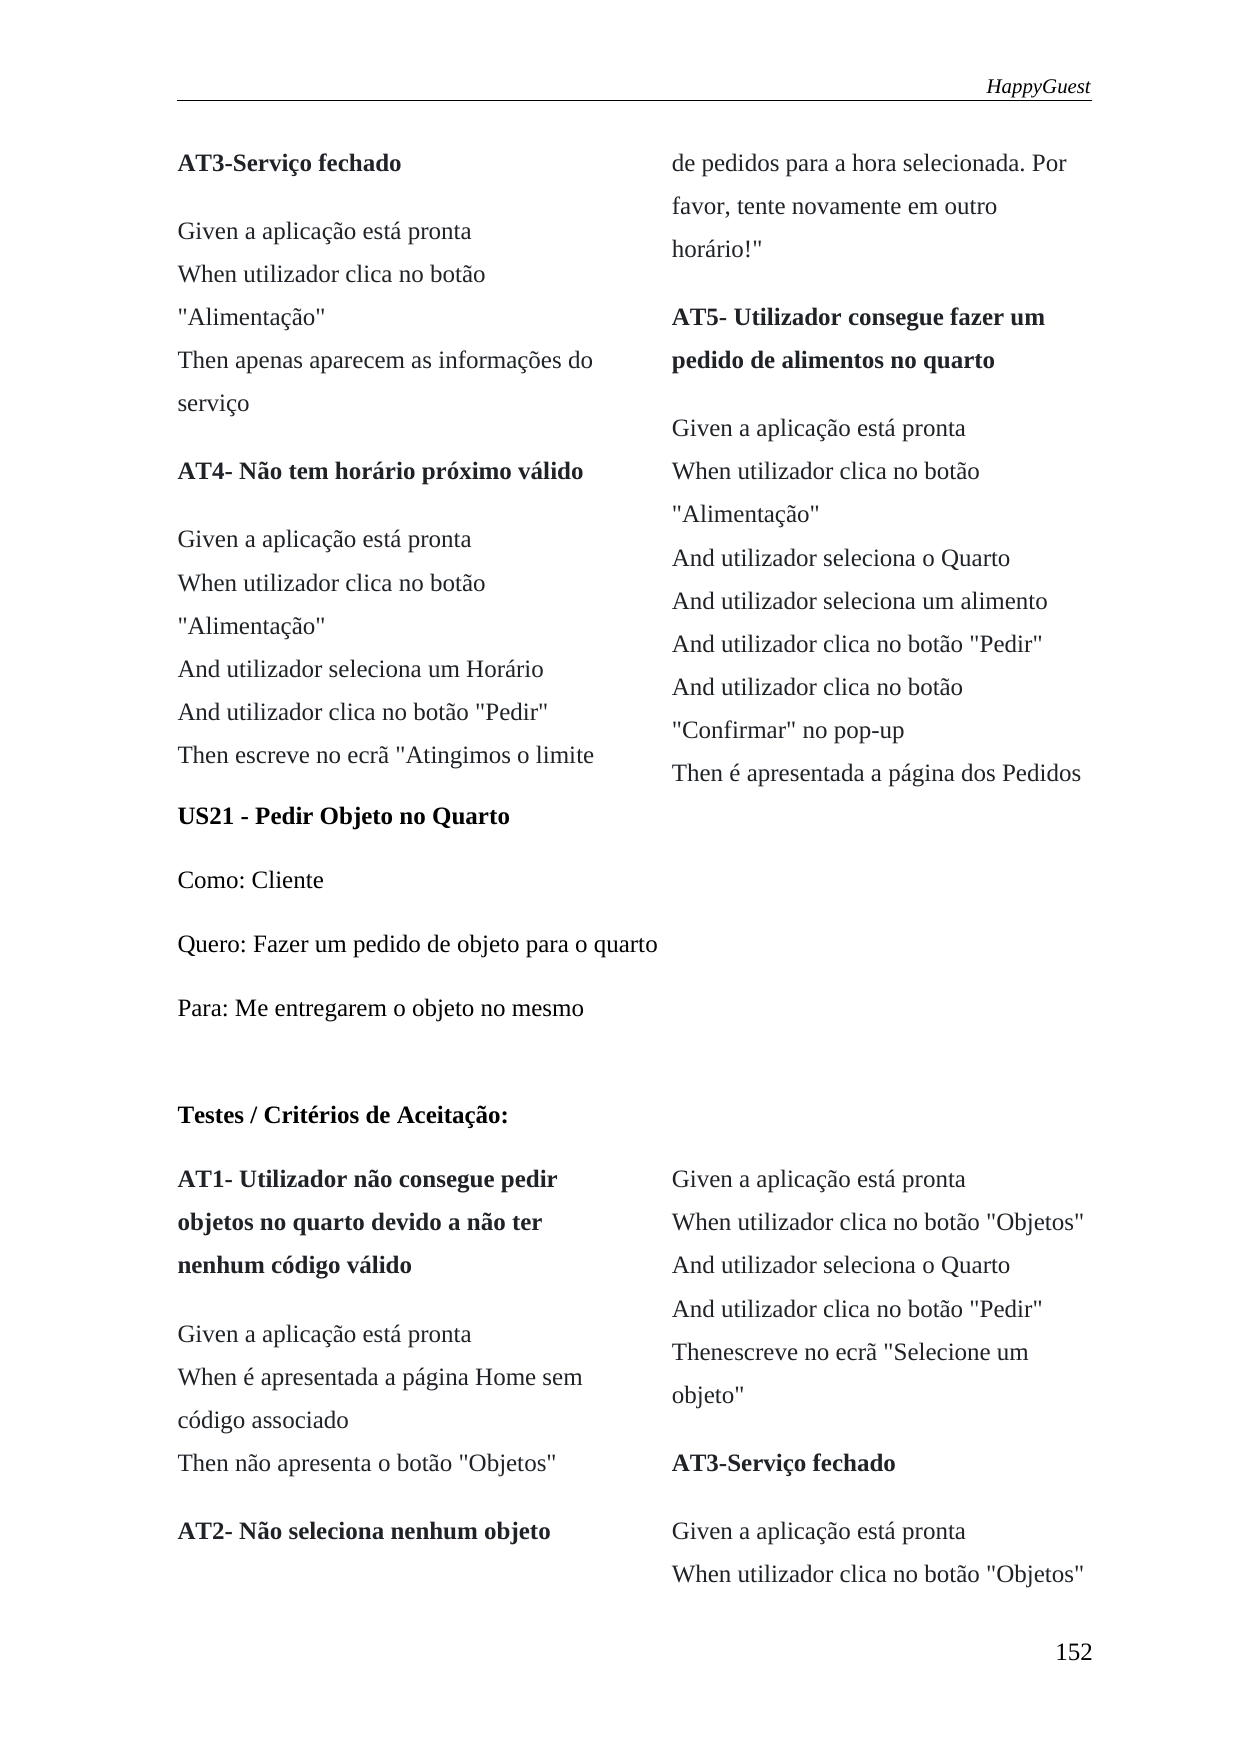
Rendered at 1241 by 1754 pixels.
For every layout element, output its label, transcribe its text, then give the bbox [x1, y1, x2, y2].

text Como: Cliente [177, 865, 1092, 894]
text AT3-Serviço fechado [672, 1448, 1092, 1477]
text US21 - Pedir Objeto no Quarto [177, 801, 1092, 830]
text Given a aplicação está pronta When utilizador clica no botão "Objetos" And utilizador seleciona o Quarto And utilizador clica no botão "Pedir" Thenescreve no ecrã "Selecione um objeto" [672, 1164, 1092, 1409]
text Quero: Fazer um pedido de objeto para o quarto [177, 929, 1092, 958]
text Para: Me entregarem o objeto no mesmo [177, 993, 1092, 1022]
text Testes / Critérios de Aceitação: [177, 1100, 1092, 1129]
text AT5- Utilizador consegue fazer um pedido de alimentos no quarto [672, 302, 1092, 374]
text AT4- Não tem horário próximo válido [177, 456, 598, 485]
text AT2- Não seleciona nenhum objeto [177, 1516, 598, 1545]
text Given a aplicação está pronta When utilizador clica no botão "Objetos" Then apenas aparecem as informações do serviço [672, 1516, 1092, 1588]
text AT3-Serviço fechado [177, 148, 598, 176]
text Given a aplicação está pronta When utilizador clica no botão "Alimentação" Then apenas aparecem as informações do serviço [177, 216, 598, 417]
text AT1- Utilizador não consegue pedir objetos no quarto devido a não ter nenhum código válido [177, 1164, 598, 1279]
text Given a aplicação está pronta When utilizador clica no botão "Alimentação" And utilizador seleciona o Quarto And utilizador seleciona um alimento And utilizador clica no botão "Pedir" And utilizador clica no botão "Confirmar" no pop-up Then é apresentada a página dos Pedidos [672, 413, 1092, 787]
text Given a aplicação está pronta When utilizador clica no botão "Alimentação" And utilizador seleciona um Horário And utilizador clica no botão "Pedir" Then escreve no ecrã "Atingimos o limite de pedidos para a hora selecionada. Por favor, tente novamente em outro horário!" [672, 148, 1092, 263]
text Given a aplicação está pronta When é apresentada a página Home sem código associado Then não apresenta o botão "Objetos" [177, 1319, 598, 1477]
text Given a aplicação está pronta When utilizador clica no botão "Alimentação" And utilizador seleciona um Horário And utilizador clica no botão "Pedir" Then escreve no ecrã "Atingimos o limite de pedidos para a hora selecionada. Por favor, tente novamente em outro horário!" [177, 524, 598, 769]
